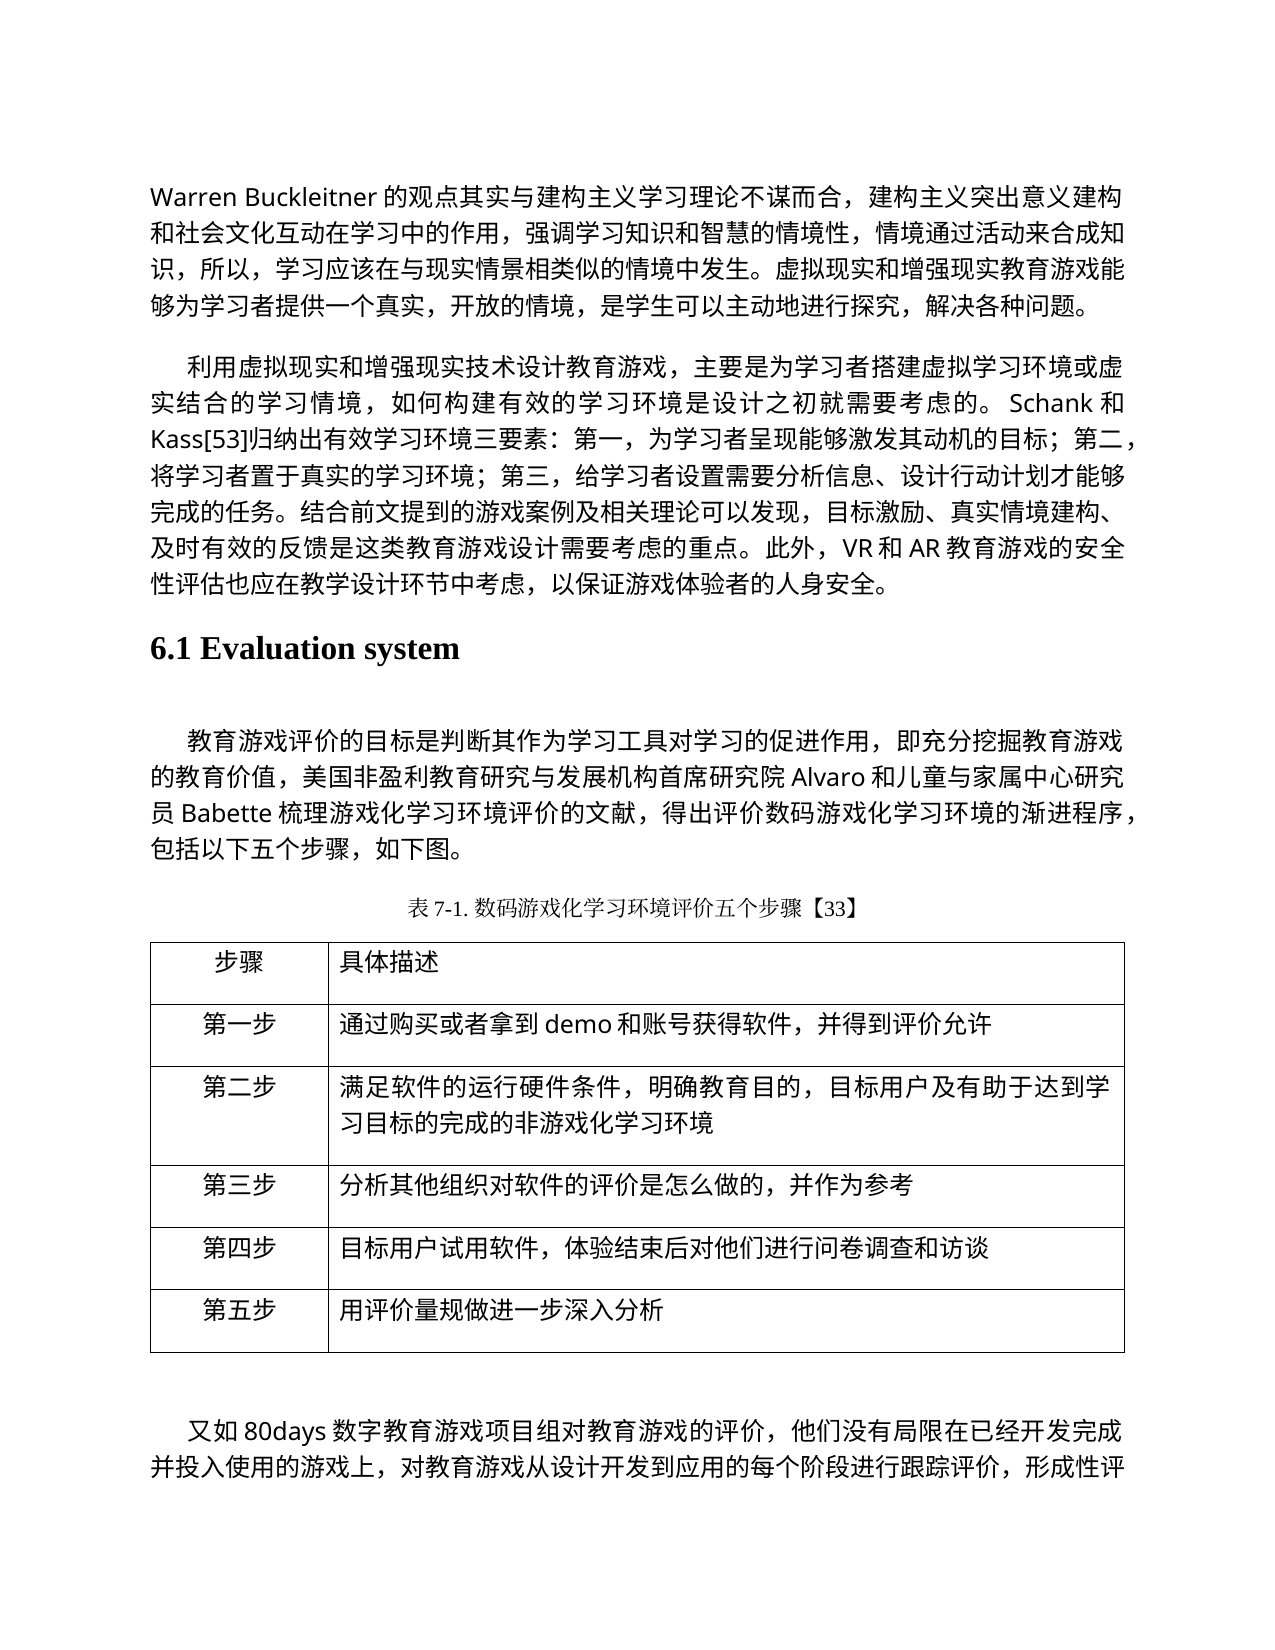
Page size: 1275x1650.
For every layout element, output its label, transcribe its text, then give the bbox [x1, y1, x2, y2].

table_header 具体描述 [329, 943, 1124, 1004]
table_cell 通过购买或者拿到demo和账号获得软件，并得到评价允许 [329, 1005, 1124, 1066]
text 利用虚拟现实和增强现实技术设计教育游戏，主要是为学习者搭建虚拟学习环境或虚实结合的学习情境，如何构建有效的学习环境是设计之初就需要考虑的。Schank和Kass[53]归纳出有效学习环境三要素：第一，为学习者呈现能够激发其动机的目标；第二，将学习者置于真实的学习环境；第三，给学习者设置需要分析信息、设计行动计划才能够完成的任务。结合前文提到的游戏案例及相关理论可以发现，目标激励、真实情境建构、及时有效的反馈是这类教育游戏设计需要考虑的重点。此外，VR和AR教育游戏的安全性评估也应在教学设计环节中考虑，以保证游戏体验者的人身安全。 [150, 347, 1125, 601]
table_cell 第五步 [151, 1290, 328, 1352]
table_cell 用评价量规做进一步深入分析 [329, 1290, 1124, 1352]
table_cell 分析其他组织对软件的评价是怎么做的，并作为参考 [329, 1166, 1124, 1227]
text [150, 1412, 1125, 1484]
table_cell 第一步 [151, 1005, 328, 1066]
table_cell 满足软件的运行硬件条件，明确教育目的，目标用户及有助于达到学习目标的完成的非游戏化学习环境 [329, 1067, 1124, 1165]
table_cell 第四步 [151, 1228, 328, 1289]
table_cell 第二步 [151, 1067, 328, 1165]
table_cell 第三步 [151, 1166, 328, 1227]
text 教育游戏评价的目标是判断其作为学习工具对学习的促进作用，即充分挖掘教育游戏的教育价值，美国非盈利教育研究与发展机构首席研究院Alvaro和儿童与家属中心研究员Babette梳理游戏化学习环境评价的文献，得出评价数码游戏化学习环境的渐进程序，包括以下五个步骤，如下图。 [150, 721, 1125, 866]
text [150, 177, 1125, 322]
text 6.1 Evaluation system [150, 628, 1125, 666]
table_cell 目标用户试用软件，体验结束后对他们进行问卷调查和访谈 [329, 1228, 1124, 1289]
table_header 步骤 [151, 943, 328, 1004]
text 表7-1. 数码游戏化学习环境评价五个步骤【33】 [150, 891, 1125, 922]
